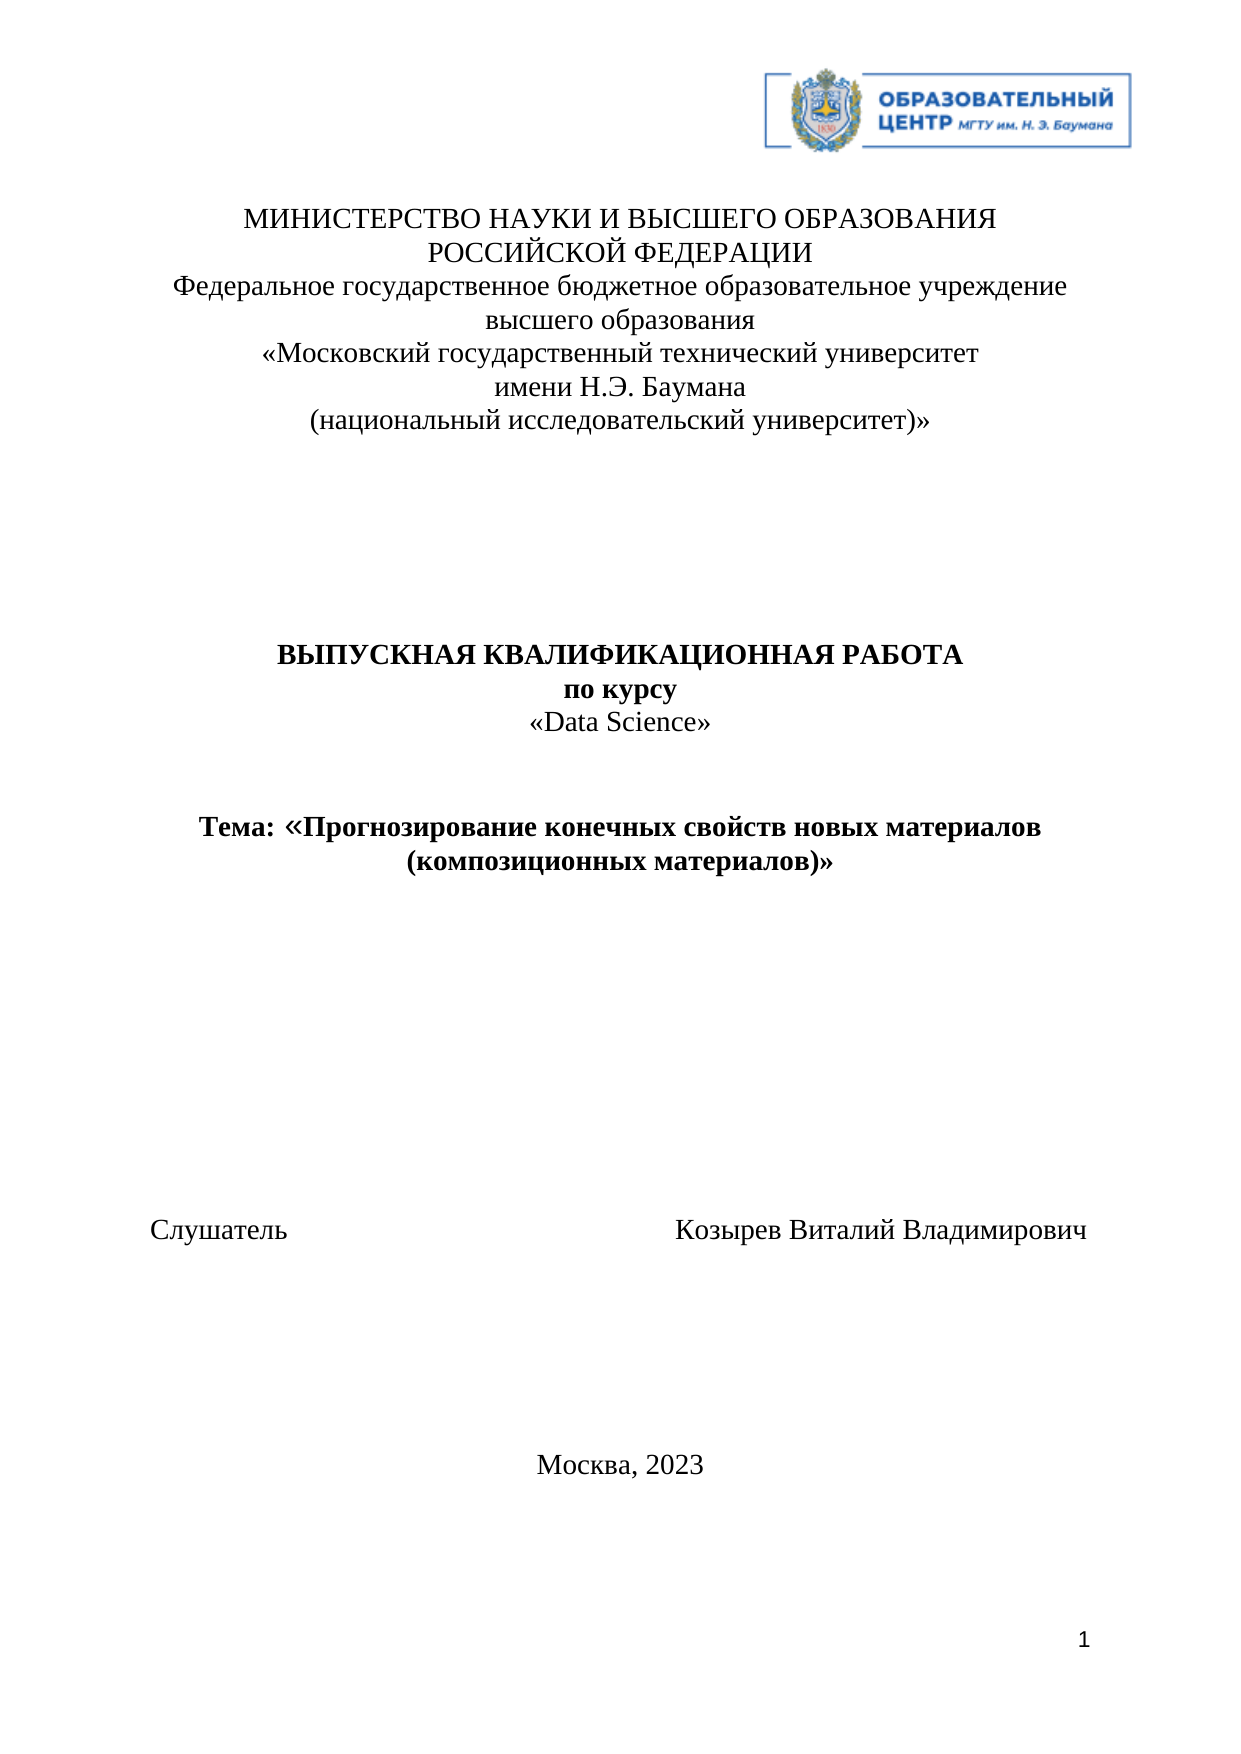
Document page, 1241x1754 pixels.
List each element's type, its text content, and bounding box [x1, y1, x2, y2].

text (национальный исследовательский университет)» [150, 402, 1090, 436]
text Тема: «Прогнозирование конечных свойств новых материалов [150, 805, 1090, 843]
text (композиционных материалов)» [150, 843, 1090, 877]
text МИНИСТЕРСТВО НАУКИ И ВЫСШЕГО ОБРАЗОВАНИЯ [150, 201, 1090, 235]
text «Московский государственный технический университет имени Н.Э. Баумана [150, 335, 1090, 402]
text Федеральное государственное бюджетное образовательное учреждение [150, 268, 1090, 302]
text РОССИЙСКОЙ ФЕДЕРАЦИИ [150, 235, 1090, 268]
text Слушатель Козырев Виталий Владимирович [150, 1212, 1090, 1246]
text Москва, 2023 [150, 1447, 1090, 1481]
text высшего образования [150, 302, 1090, 335]
text «Data Science» [150, 704, 1090, 738]
text ВЫПУСКНАЯ КВАЛИФИКАЦИОННАЯ РАБОТА [150, 637, 1090, 671]
text по курсу [150, 671, 1090, 704]
picture [734, 45, 1182, 168]
